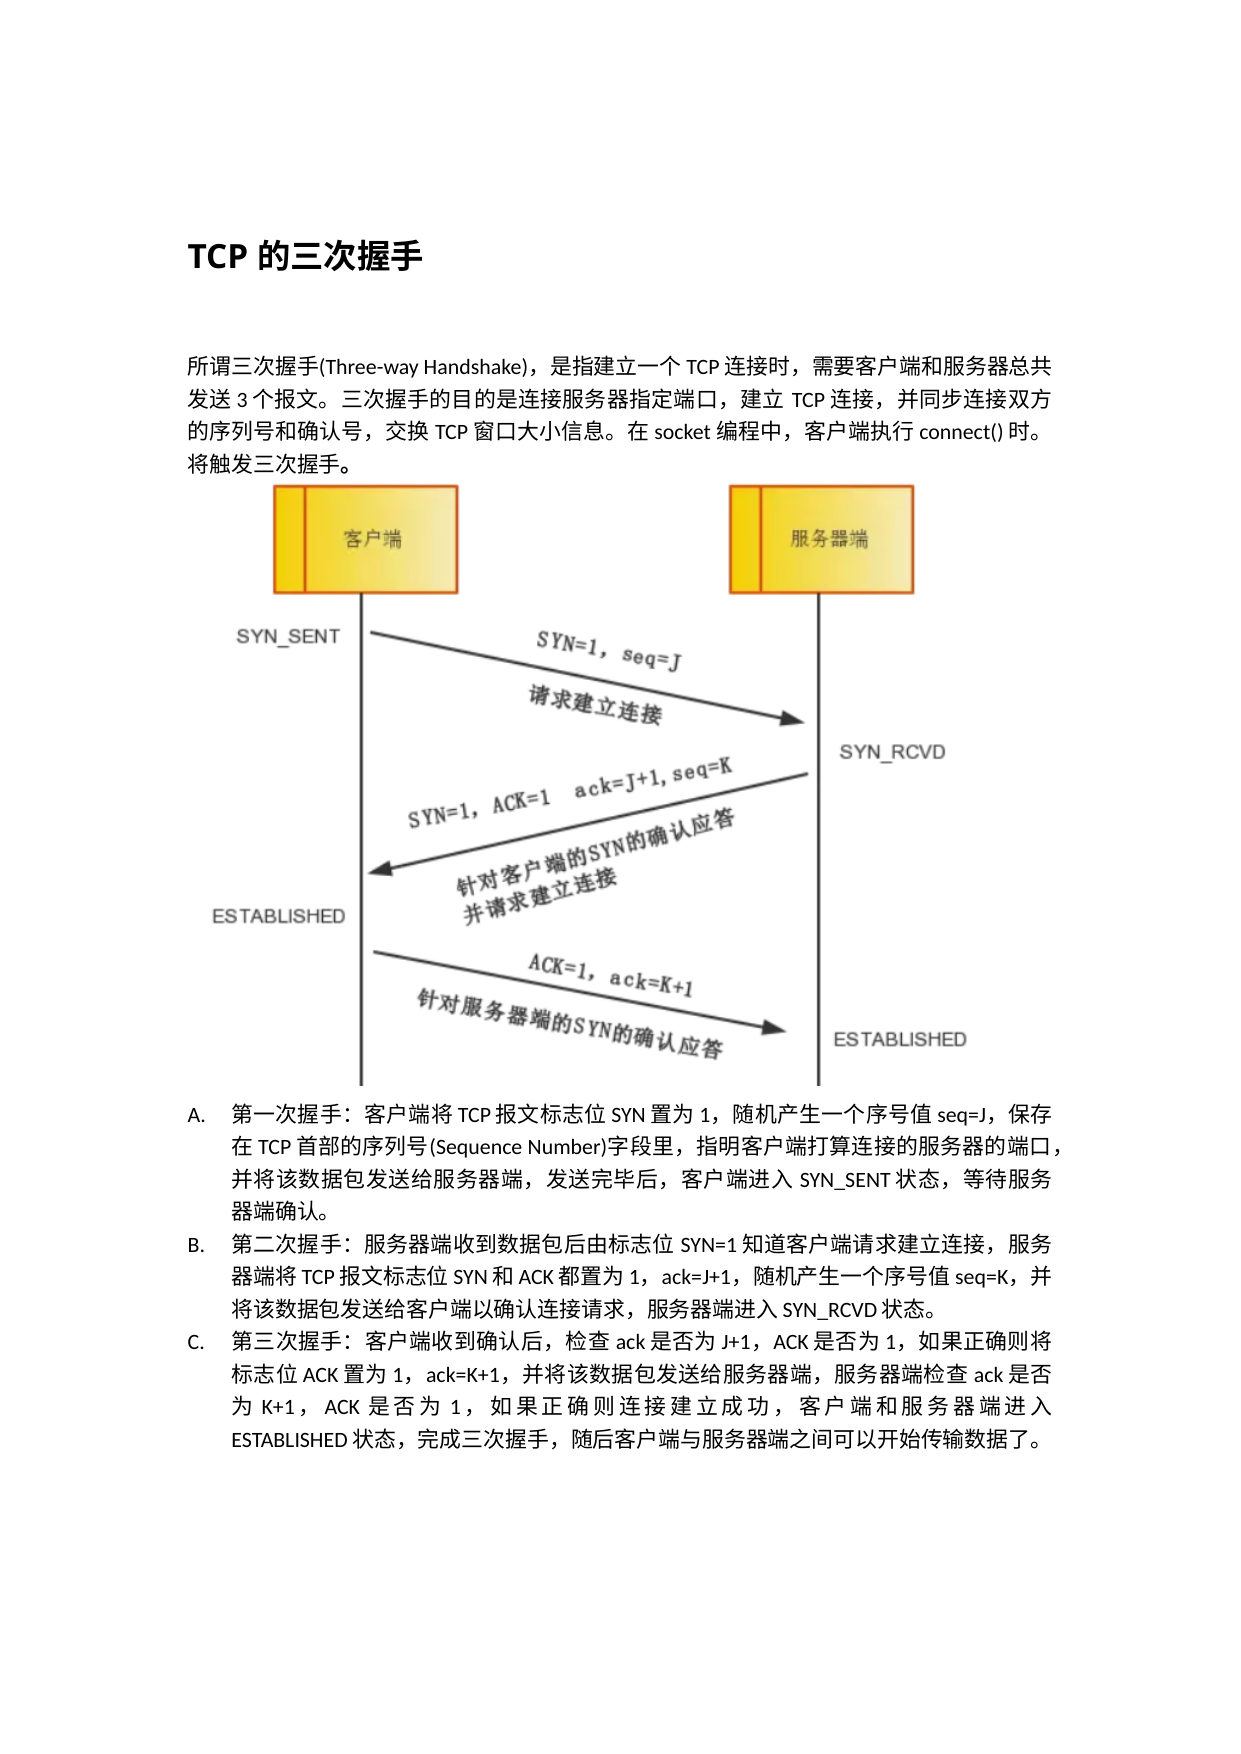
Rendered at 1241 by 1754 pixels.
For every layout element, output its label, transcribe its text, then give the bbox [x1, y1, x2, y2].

picture [187, 478, 1053, 1086]
list 第三次握手：客户端收到确认后，检查ack是否为J+1，ACK是否为1，如果正确则将标志位ACK置为1，ack=K+1，并将该数据包发送给服务器端，服务器端检查ack是否为K+1，ACK是否为1，如果正确则连接建立成功，客户端和服务器端进入ESTABLISHED状态，完成三次握手，随后客户端与服务器端之间可以开始传输数据了。 [187, 1324, 1053, 1454]
list 第一次握手：客户端将TCP报文标志位SYN置为1，随机产生一个序号值seq=J，保存在TCP首部的序列号(Sequence Number)字段里，指明客户端打算连接的服务器的端口，并将该数据包发送给服务器端，发送完毕后，客户端进入SYN_SENT状态，等待服务器端确认。 [187, 1096, 1053, 1226]
text 所谓三次握手(Three-way Handshake)，是指建立一个 TCP 连接时，需要客户端和服务器总共发送3个报文。三次握手的目的是连接服务器指定端口，建立 TCP 连接，并同步连接双方的序列号和确认号，交换 TCP 窗口大小信息。在 socket 编程中，客户端执行 connect() 时。将触发三次握手。 [187, 349, 1053, 478]
subtitle TCP 的三次握手 [187, 222, 1053, 287]
list 第二次握手：服务器端收到数据包后由标志位SYN=1知道客户端请求建立连接，服务器端将TCP报文标志位SYN和ACK都置为1，ack=J+1，随机产生一个序号值seq=K，并将该数据包发送给客户端以确认连接请求，服务器端进入SYN_RCVD状态。 [187, 1226, 1053, 1324]
